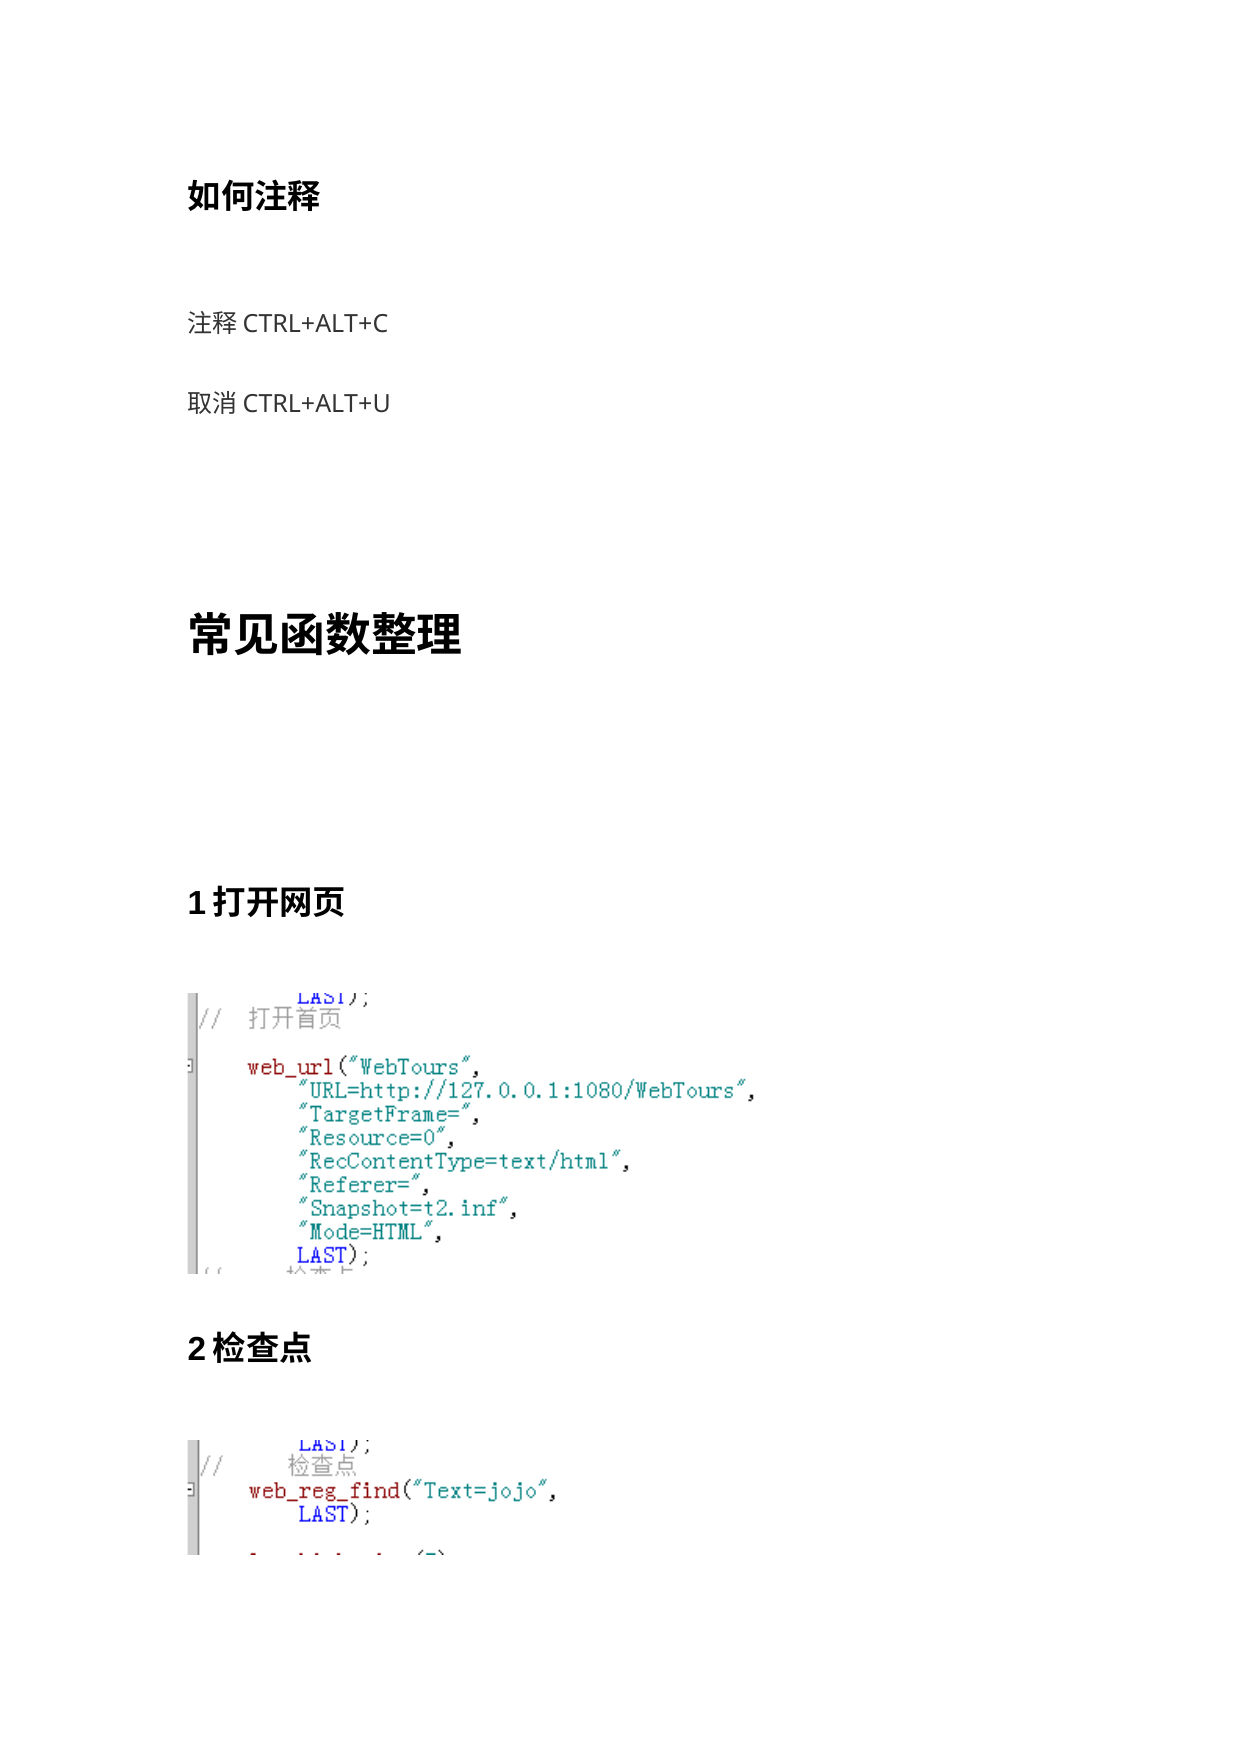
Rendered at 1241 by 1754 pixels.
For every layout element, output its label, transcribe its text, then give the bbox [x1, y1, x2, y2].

subtitle 1打开网页 [187, 867, 1053, 932]
subtitle 如何注释 [187, 162, 1053, 227]
subtitle 常见函数整理 [187, 583, 1053, 680]
picture [187, 993, 866, 1274]
subtitle 2检查点 [187, 1313, 1053, 1378]
text 注释CTRL+ALT+C [187, 289, 1053, 354]
picture [187, 1440, 633, 1555]
text 取消CTRL+ALT+U [187, 369, 1053, 434]
